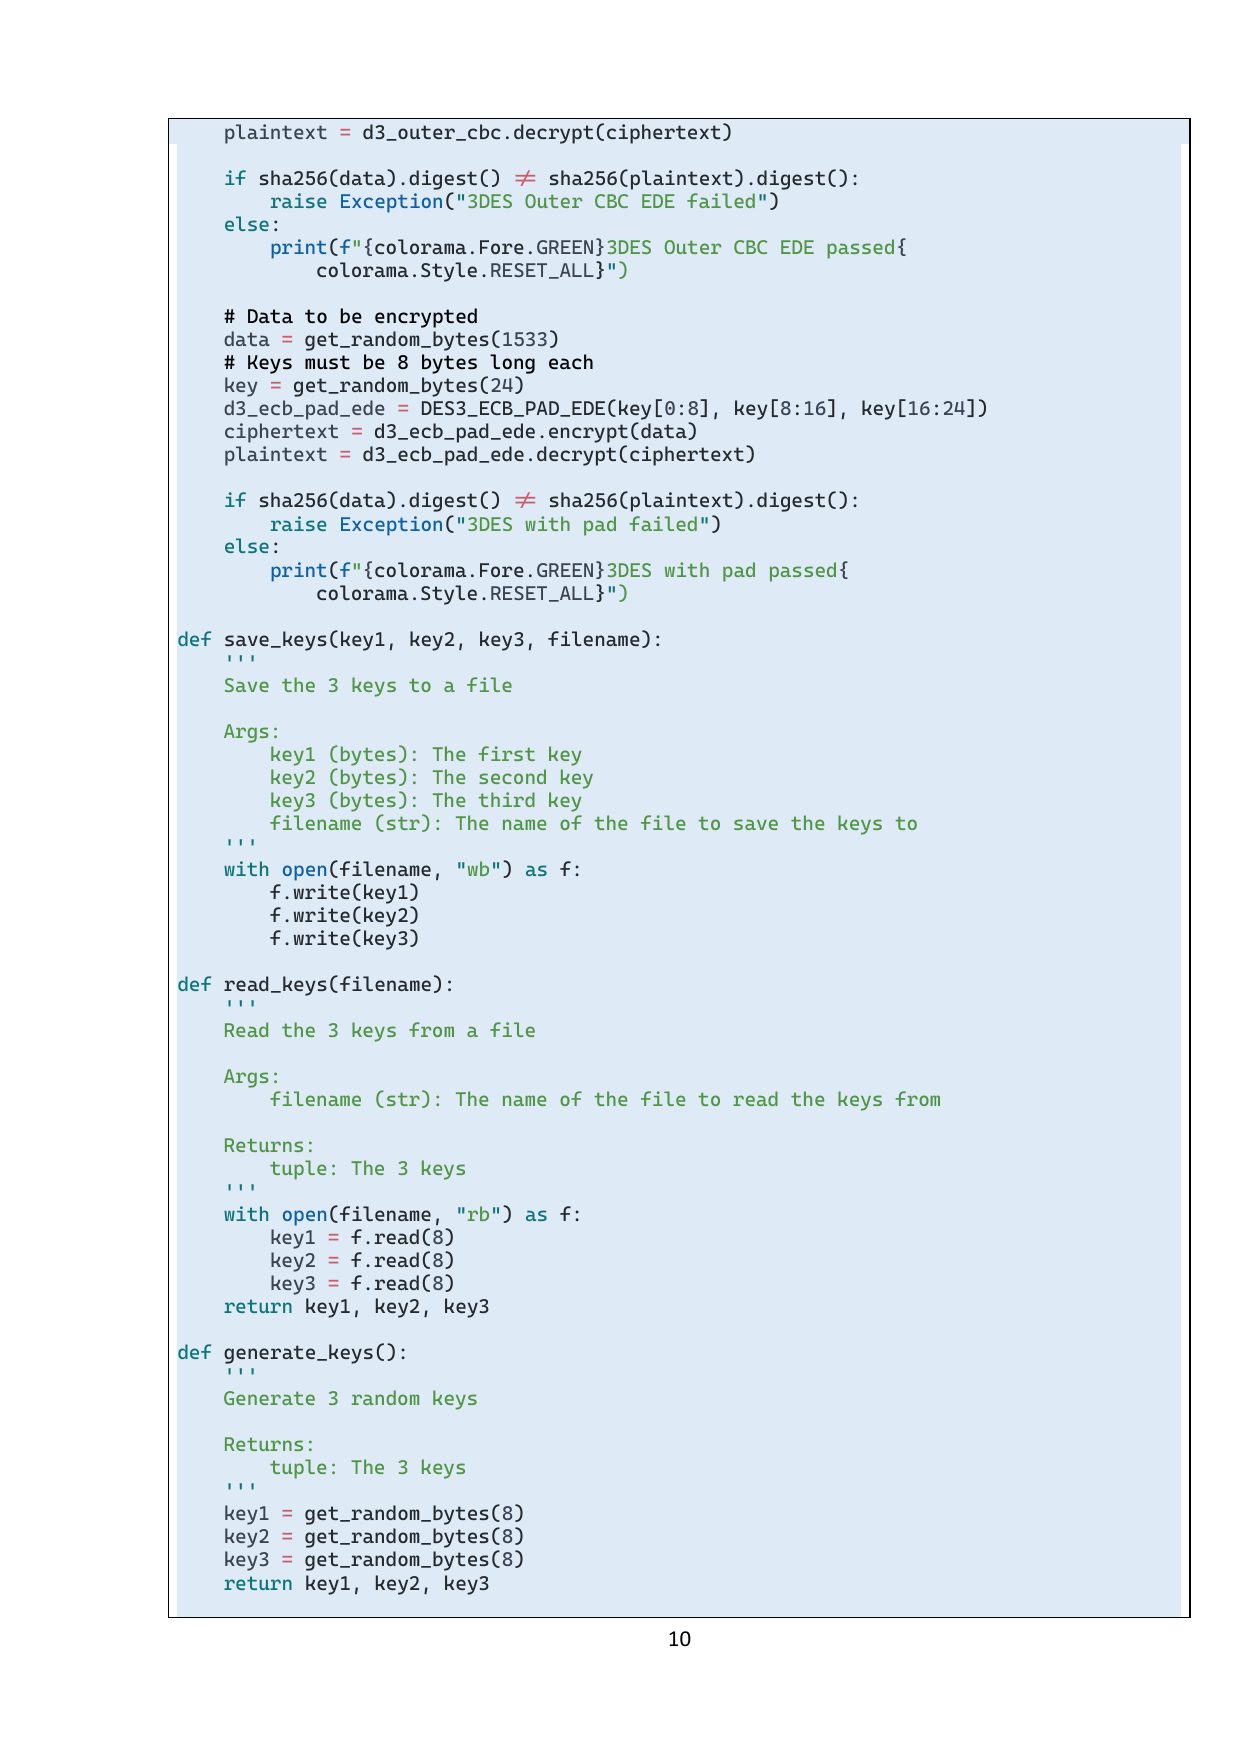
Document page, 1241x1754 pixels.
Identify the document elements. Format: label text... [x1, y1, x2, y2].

text if sha256(data).digest() != sha256(plaintext).digest(): [177, 167, 1181, 190]
text print(f"{colorama.Fore.GREEN}3DES Outer CBC EDE passed{ [177, 236, 1181, 259]
text ''' [177, 651, 1181, 674]
text def read_keys(filename): [177, 973, 1181, 996]
text key1 = f.read(8) [177, 1226, 1181, 1249]
text with open(filename, "rb") as f: [177, 1203, 1181, 1226]
text d3_ecb_pad_ede = DES3_ECB_PAD_EDE(key[0:8], key[8:16], key[16:24]) [177, 397, 1181, 421]
text return key1, key2, key3 [177, 1295, 1181, 1318]
text ''' [177, 1180, 1181, 1203]
text key3 = get_random_bytes(8) [177, 1548, 1181, 1572]
text ''' [177, 1479, 1181, 1502]
text Generate 3 random keys [177, 1387, 1181, 1410]
text plaintext = d3_outer_cbc.decrypt(ciphertext) [169, 119, 1189, 144]
text data = get_random_bytes(1533) [177, 328, 1181, 351]
text if sha256(data).digest() != sha256(plaintext).digest(): [177, 489, 1181, 513]
text key1 = get_random_bytes(8) [177, 1502, 1181, 1526]
text Read the 3 keys from a file [177, 1019, 1181, 1042]
text ''' [177, 1364, 1181, 1387]
text key2 = get_random_bytes(8) [177, 1526, 1181, 1548]
text ciphertext = d3_ecb_pad_ede.encrypt(data) [177, 421, 1181, 443]
text Args: [177, 1065, 1181, 1088]
text plaintext = d3_ecb_pad_ede.decrypt(ciphertext) [177, 443, 1181, 467]
text with open(filename, "wb") as f: [177, 858, 1181, 881]
text Returns: [177, 1134, 1181, 1157]
text else: [177, 213, 1181, 236]
text colorama.Style.RESET_ALL}") [177, 259, 1181, 282]
text else: [177, 536, 1181, 559]
text f.write(key3) [177, 927, 1181, 950]
text def save_keys(key1, key2, key3, filename): [177, 628, 1181, 651]
text raise Exception("3DES with pad failed") [177, 513, 1181, 536]
text key2 (bytes): The second key [177, 766, 1181, 789]
text key3 = f.read(8) [177, 1272, 1181, 1295]
text print(f"{colorama.Fore.GREEN}3DES with pad passed{ [177, 559, 1181, 582]
text Save the 3 keys to a file [177, 674, 1181, 697]
text ''' [177, 996, 1181, 1019]
text tuple: The 3 keys [177, 1456, 1181, 1479]
text filename (str): The name of the file to save the keys to [177, 812, 1181, 835]
text key = get_random_bytes(24) [177, 374, 1181, 397]
text raise Exception("3DES Outer CBC EDE failed") [177, 190, 1181, 213]
text key1 (bytes): The first key [177, 743, 1181, 766]
text colorama.Style.RESET_ALL}") [177, 582, 1181, 605]
text return key1, key2, key3 [177, 1572, 1181, 1594]
text ''' [177, 835, 1181, 858]
text tuple: The 3 keys [177, 1157, 1181, 1180]
text # Data to be encrypted [177, 305, 1181, 328]
text # Keys must be 8 bytes long each [177, 351, 1181, 374]
text filename (str): The name of the file to read the keys from [177, 1088, 1181, 1111]
text f.write(key2) [177, 904, 1181, 927]
text key2 = f.read(8) [177, 1249, 1181, 1272]
text def generate_keys(): [177, 1341, 1181, 1364]
text Args: [177, 720, 1181, 743]
text key3 (bytes): The third key [177, 789, 1181, 812]
text Returns: [177, 1433, 1181, 1456]
text f.write(key1) [177, 881, 1181, 904]
